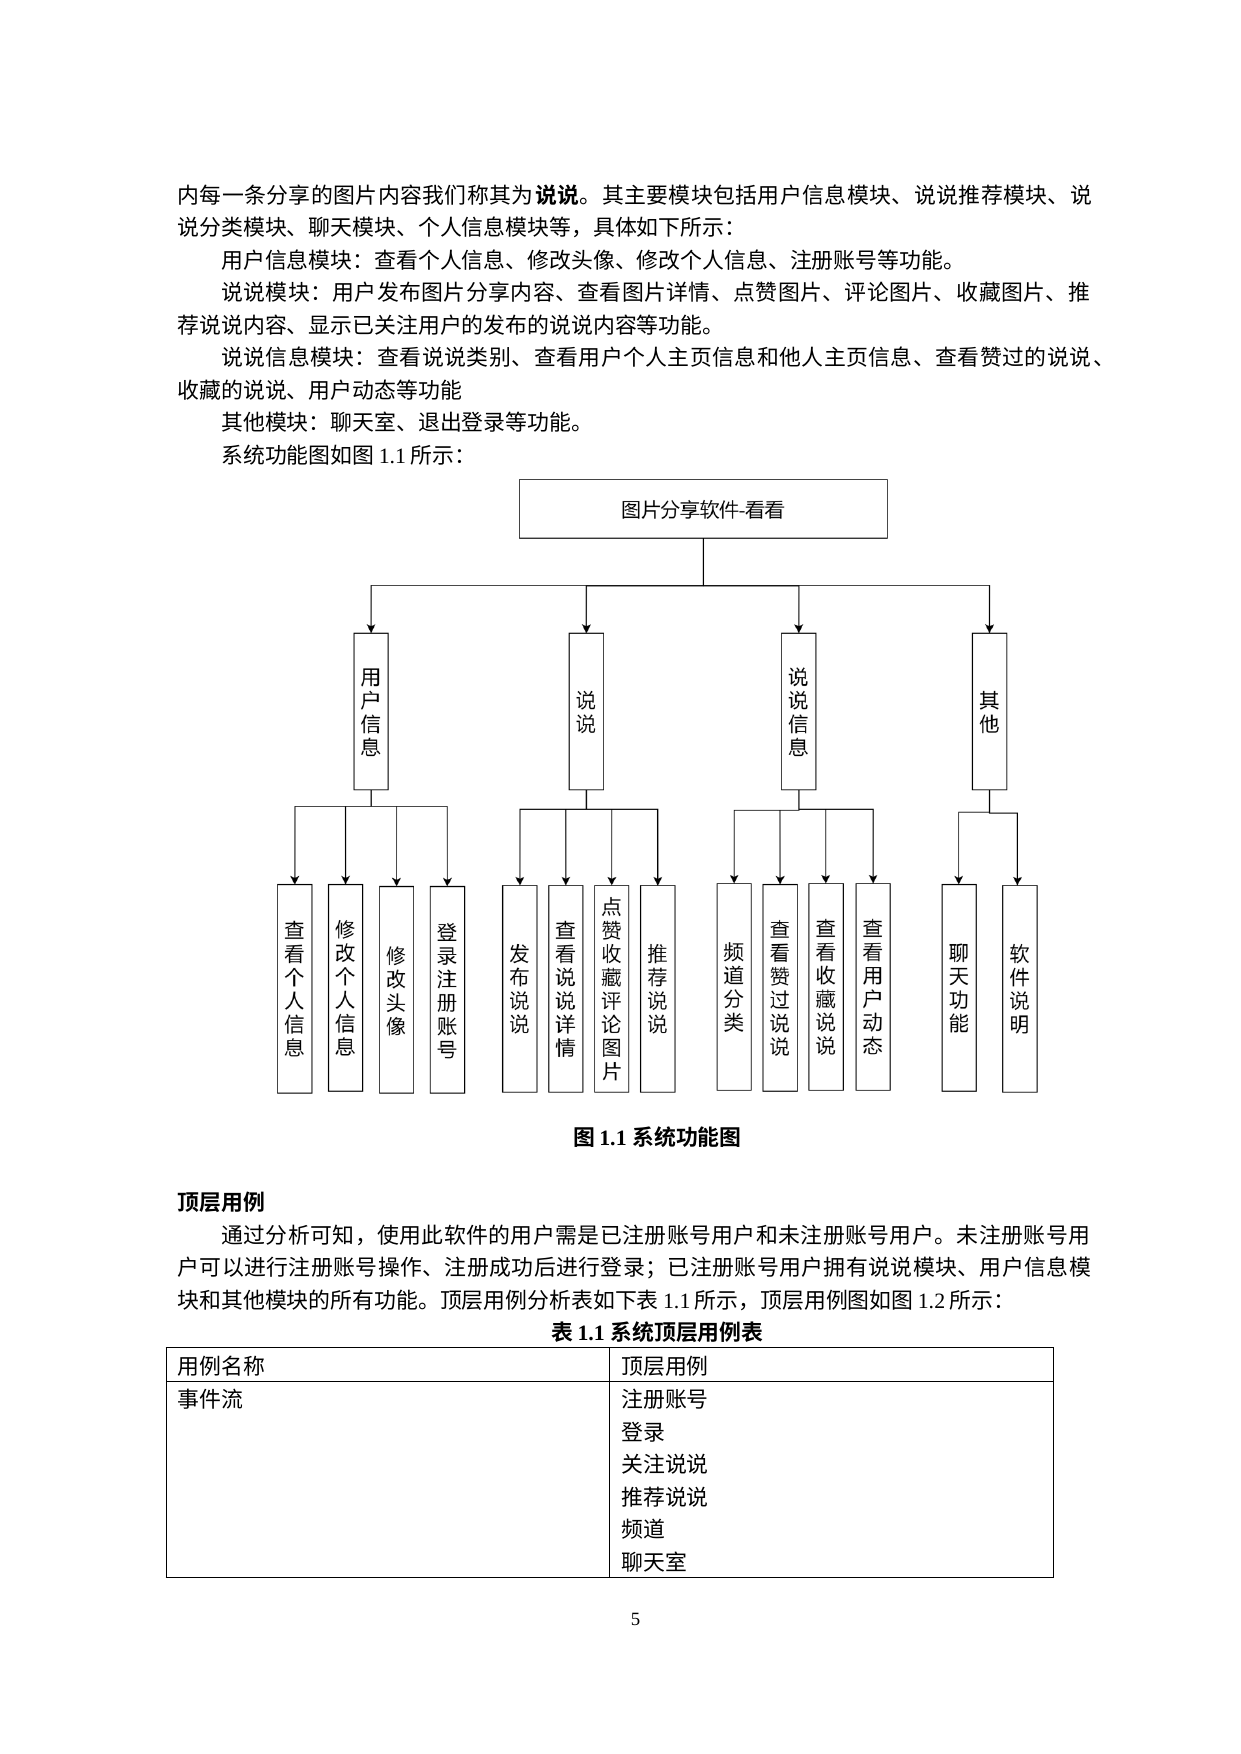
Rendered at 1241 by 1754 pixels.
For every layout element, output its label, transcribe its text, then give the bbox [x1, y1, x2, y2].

text 系统功能图如图1.1所示： [177, 437, 1093, 470]
table_header 顶层用例 [610, 1348, 1053, 1381]
table_cell 事件流 [167, 1382, 609, 1577]
text 图1.1 系统功能图 [177, 1120, 1093, 1152]
text 其他模块：聊天室、退出登录等功能。 [177, 405, 1093, 437]
picture [267, 469, 1047, 1103]
text 通过分析可知，使用此软件的用户需是已注册账号用户和未注册账号用户。未注册账号用户可以进行注册账号操作、注册成功后进行登录；已注册账号用户拥有说说模块、用户信息模块和其他模块的所有功能。顶层用例分析表如下表1.1所示，顶层用例图如图1.2所示： [177, 1217, 1093, 1315]
table_header 用例名称 [167, 1348, 609, 1381]
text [177, 177, 1093, 242]
text 说说模块：用户发布图片分享内容、查看图片详情、点赞图片、评论图片、收藏图片、推荐说说内容、显示已关注用户的发布的说说内容等功能。 [177, 275, 1093, 340]
text 用户信息模块：查看个人信息、修改头像、修改个人信息、注册账号等功能。 [177, 242, 1093, 275]
text 表1.1 系统顶层用例表 [177, 1315, 1093, 1347]
text 顶层用例 [177, 1185, 1093, 1217]
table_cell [610, 1382, 1053, 1577]
text 说说信息模块：查看说说类别、查看用户个人主页信息和他人主页信息、查看赞过的说说、收藏的说说、用户动态等功能 [177, 340, 1093, 405]
